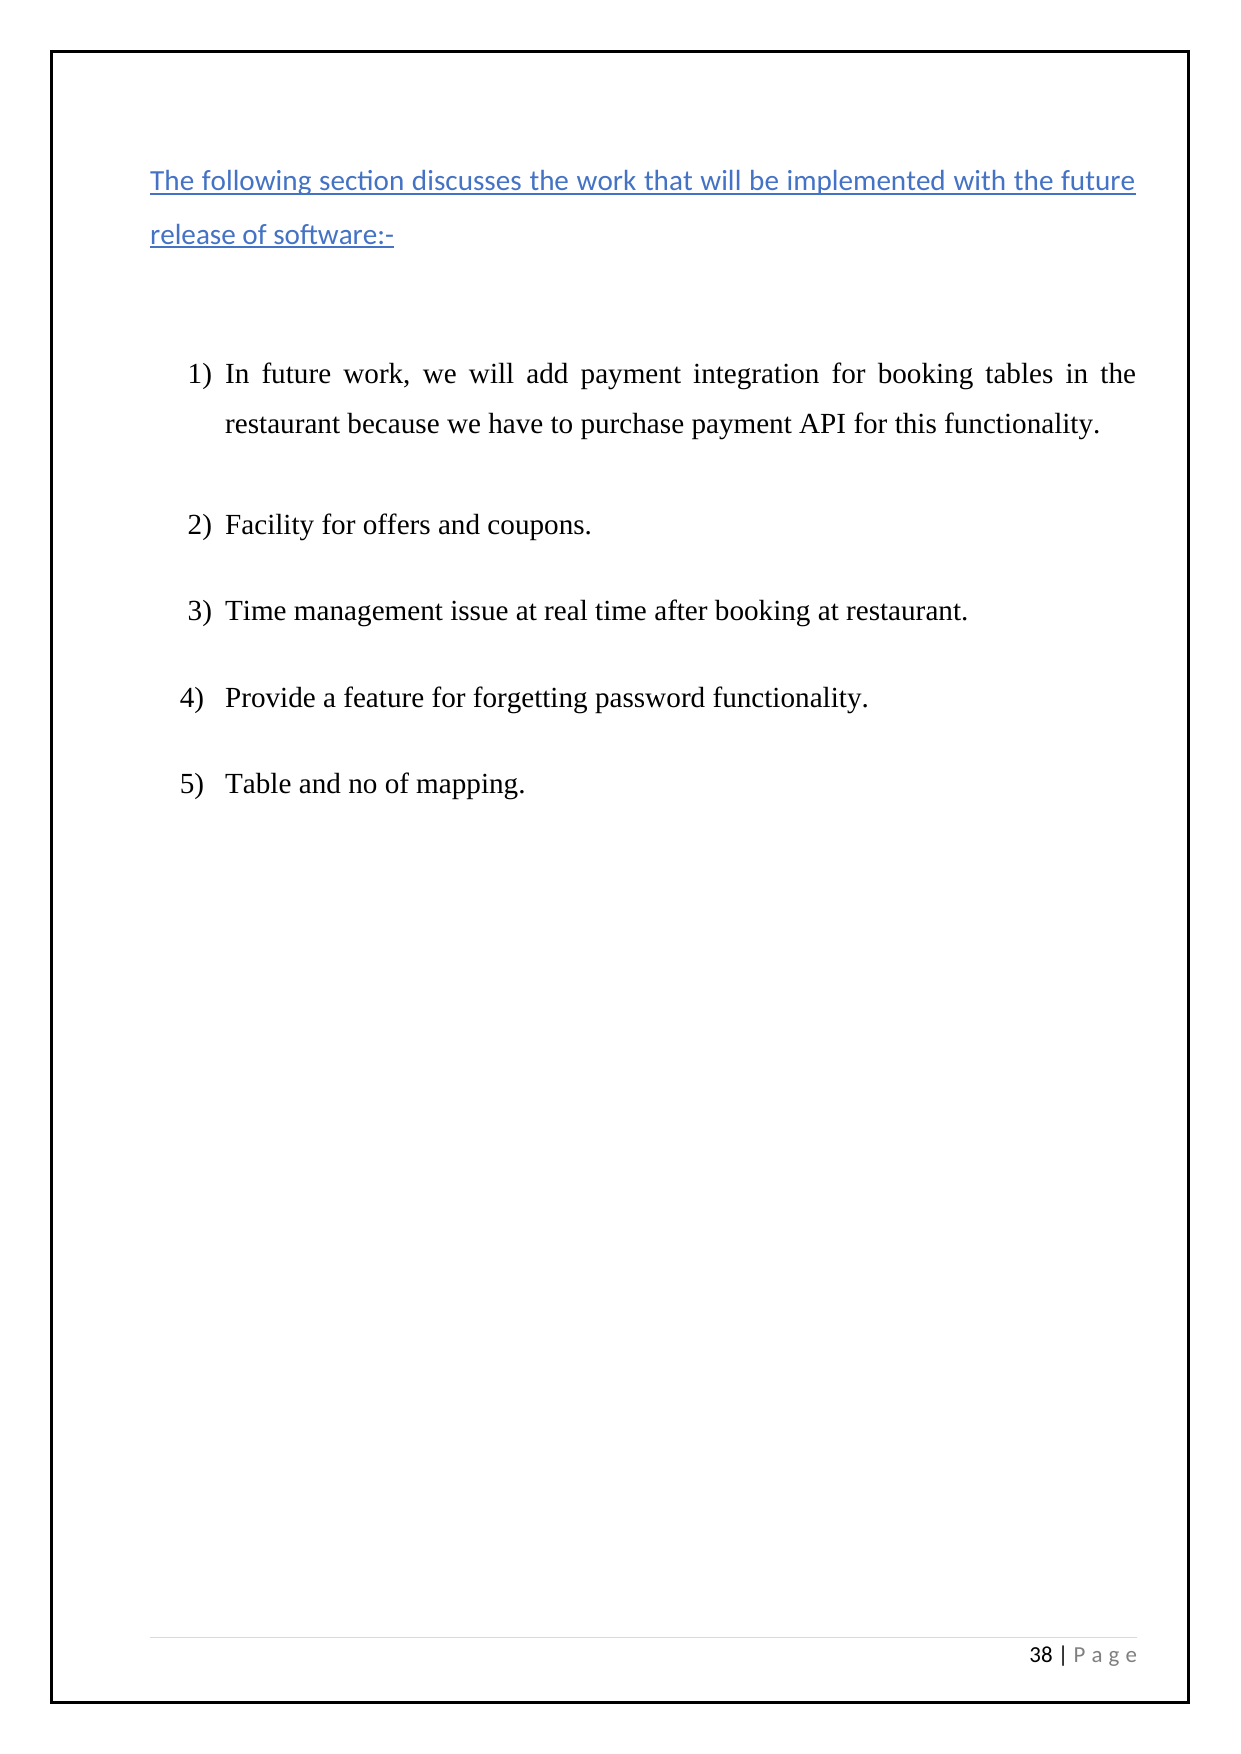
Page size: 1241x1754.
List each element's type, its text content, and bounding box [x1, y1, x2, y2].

list Table and no of mapping. [179, 766, 1137, 800]
list Facility for offers and coupons. [187, 507, 1137, 541]
list Time management issue at real time after booking at restaurant. [187, 593, 1137, 627]
list Provide a feature for forgetting password functionality. [179, 680, 1137, 713]
text The following section discusses the work that will be implemented with the future release of software:- [150, 162, 1137, 252]
list In future work, we will add payment integration for booking tables in the restaurant because we have to purchase payment API for this functionality. [187, 356, 1137, 440]
